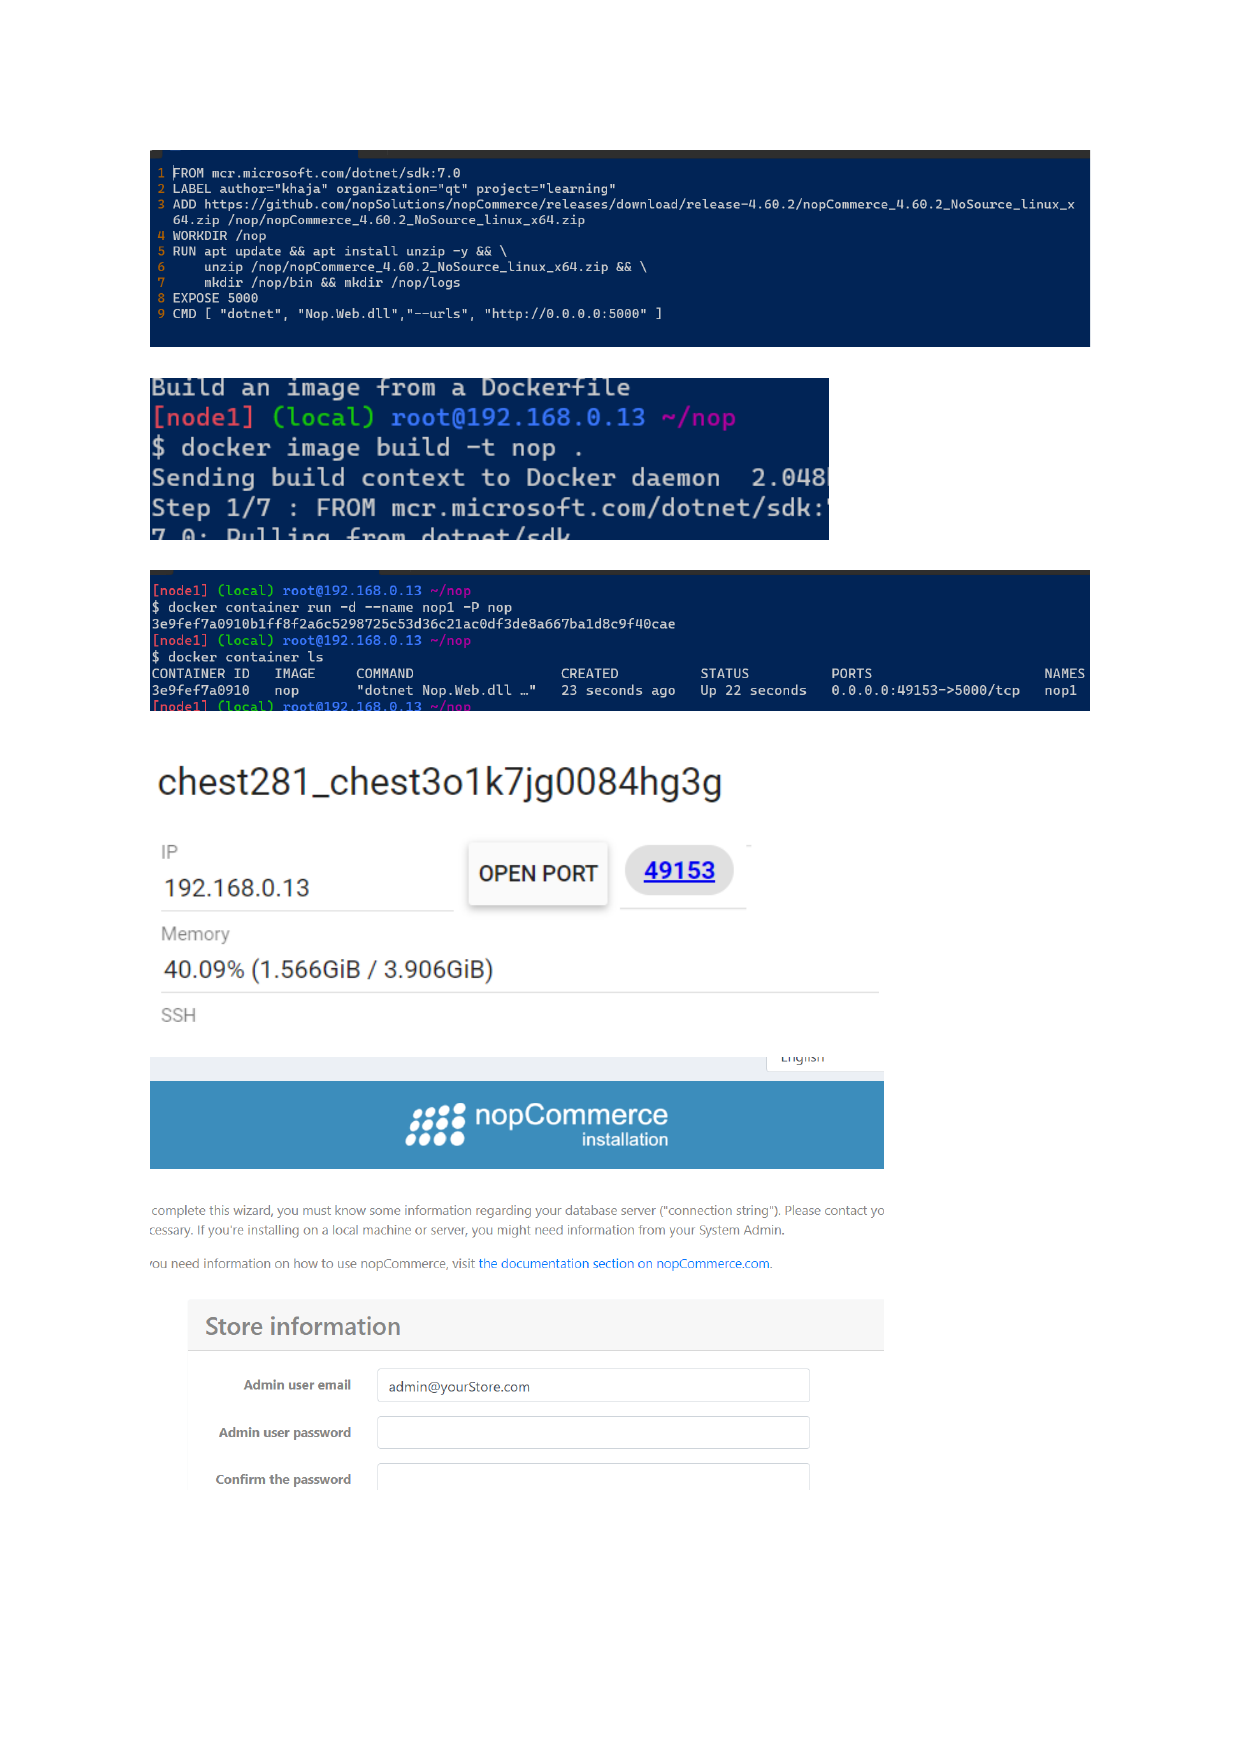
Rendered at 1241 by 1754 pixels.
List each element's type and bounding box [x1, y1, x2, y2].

picture [150, 378, 829, 540]
picture [150, 1057, 884, 1490]
picture [150, 150, 1091, 347]
picture [150, 741, 879, 1027]
picture [150, 570, 1090, 711]
